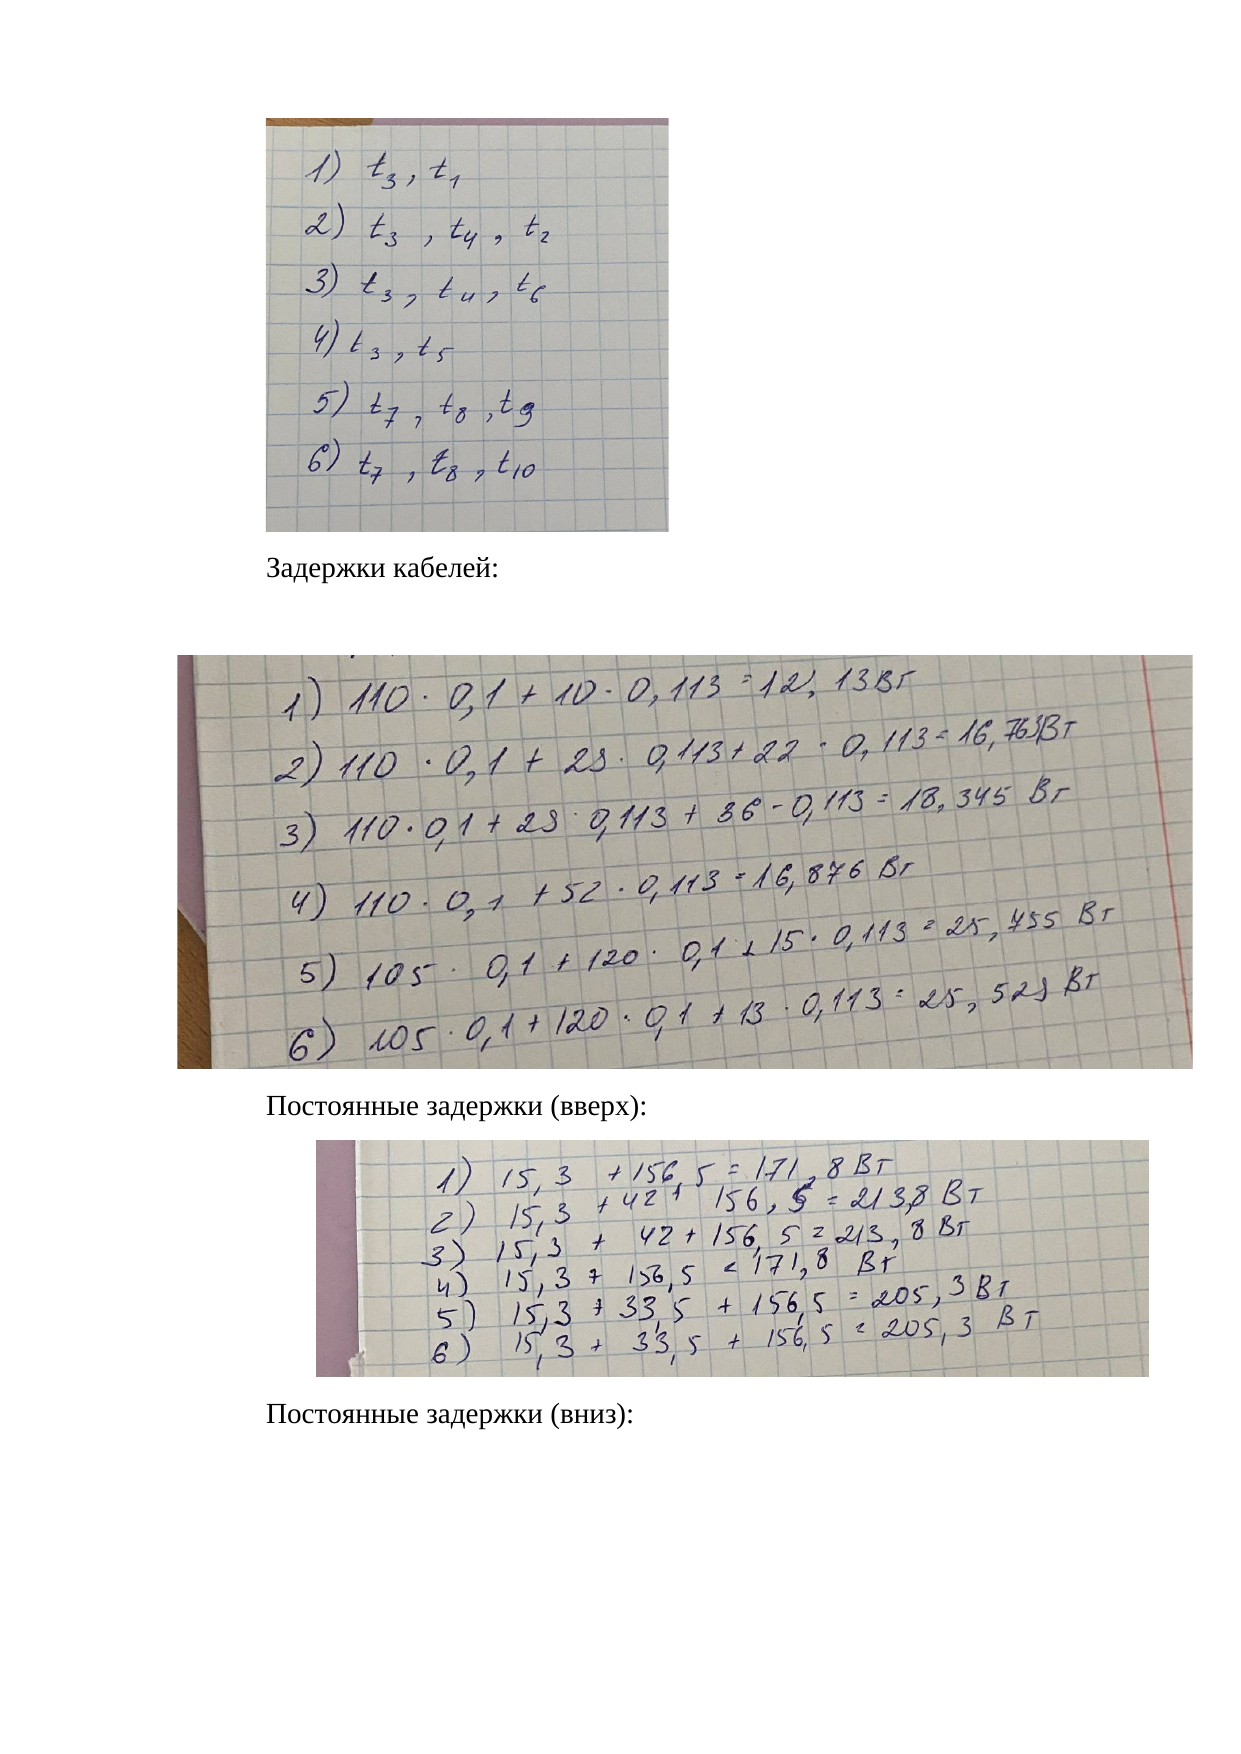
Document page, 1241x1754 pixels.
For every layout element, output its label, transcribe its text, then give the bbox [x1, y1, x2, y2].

text Задержки кабелей: [177, 550, 1152, 584]
text Постоянные задержки (вверх): [177, 1088, 1152, 1121]
picture [265, 118, 669, 532]
text Постоянные задержки (вниз): [177, 1396, 1152, 1429]
picture [316, 1140, 1149, 1377]
picture [177, 655, 1193, 1069]
